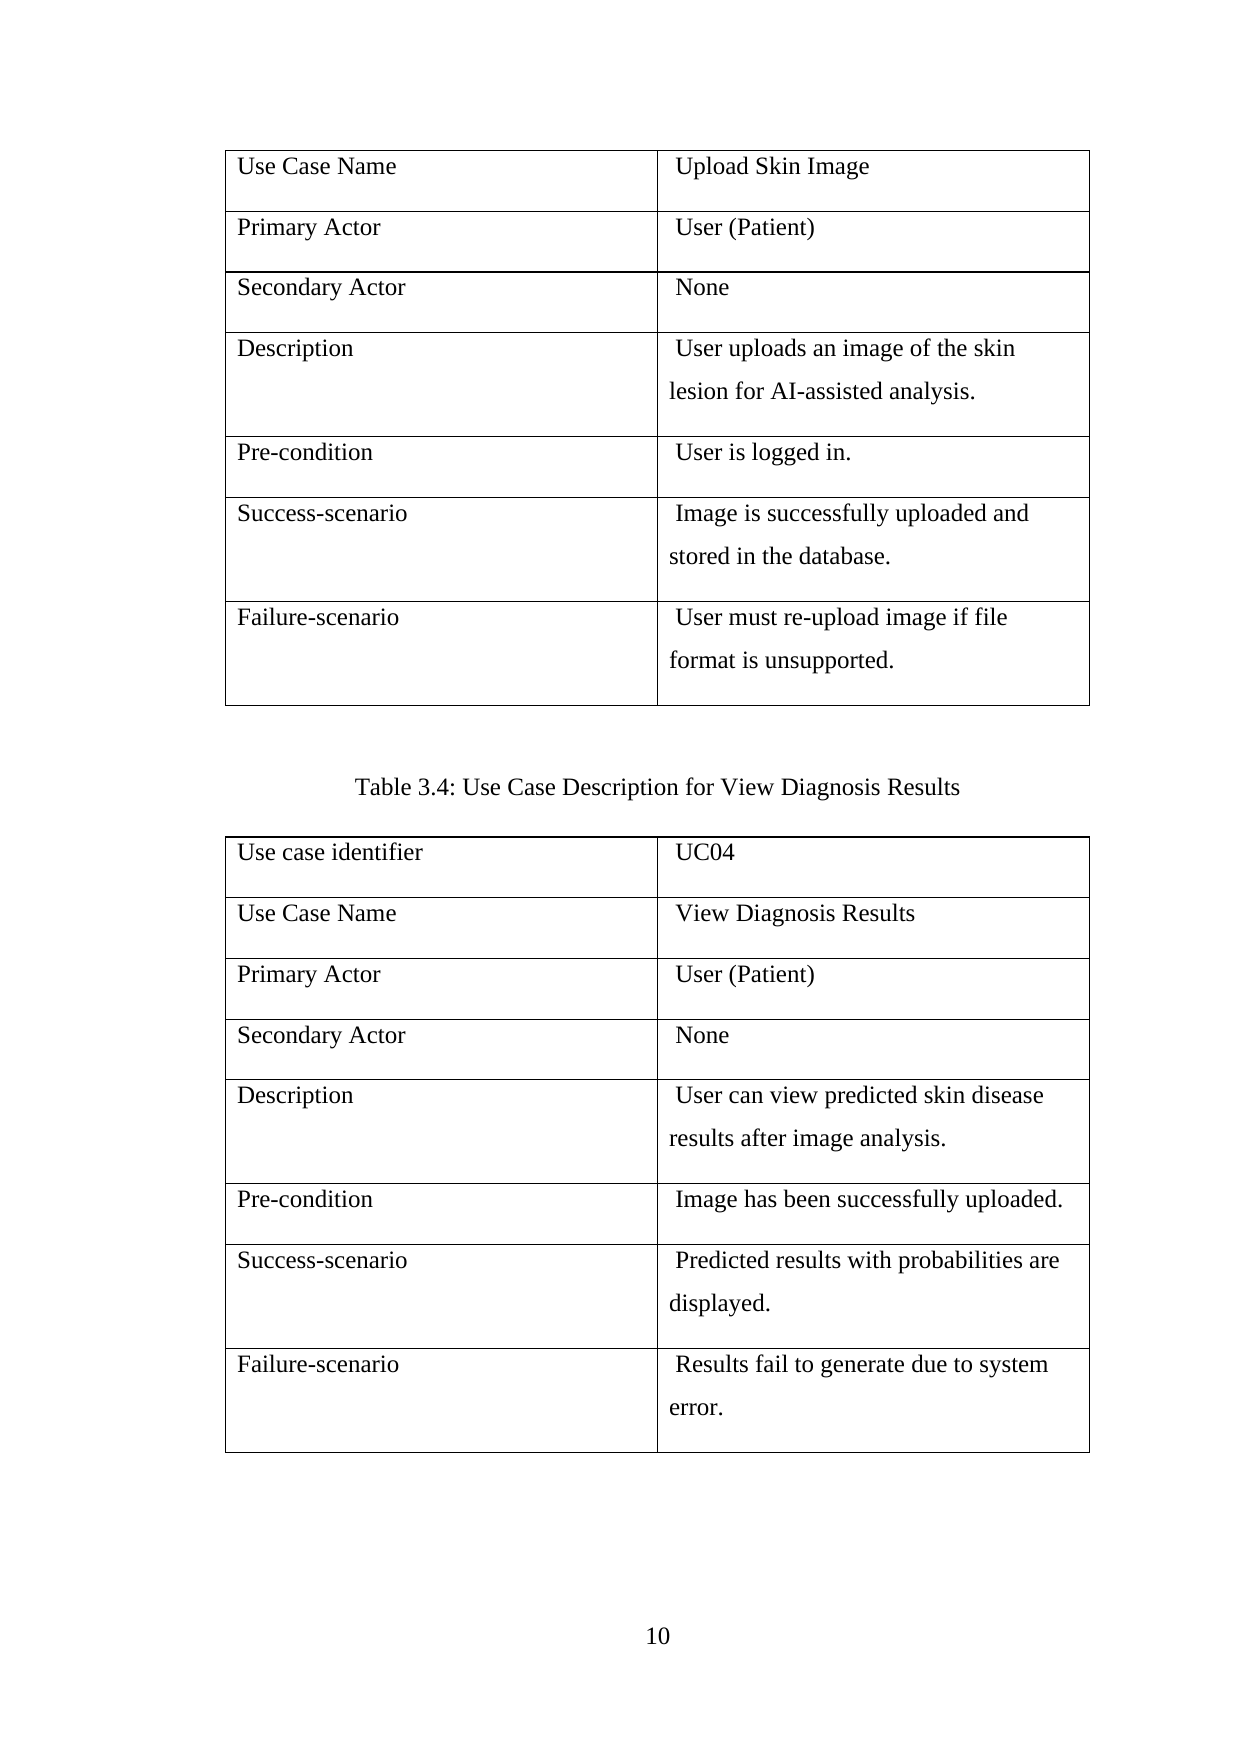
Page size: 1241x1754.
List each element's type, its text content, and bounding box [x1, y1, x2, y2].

table_cell Failure-scenario [226, 1349, 657, 1452]
table_cell None [658, 1020, 1089, 1079]
table_header UC04 [658, 838, 1089, 897]
table_cell User (Patient) [658, 959, 1089, 1019]
table_cell Use Case Name [226, 151, 657, 211]
table_cell Description [226, 1080, 657, 1183]
table_cell Failure-scenario [226, 602, 657, 704]
table_cell Secondary Actor [226, 1020, 657, 1079]
table_cell User must re-upload image if file format is unsupported. [658, 602, 1089, 704]
table_cell User (Patient) [658, 212, 1089, 271]
text Table 3.4: Use Case Description for View Diagnosis Results [225, 772, 1090, 801]
table_cell Primary Actor [226, 212, 657, 271]
table_cell User is logged in. [658, 437, 1089, 497]
table_cell Use Case Name [226, 898, 657, 958]
table_cell Results fail to generate due to system error. [658, 1349, 1089, 1452]
table_cell Upload Skin Image [658, 151, 1089, 211]
table_cell Success-scenario [226, 498, 657, 601]
table_cell Primary Actor [226, 959, 657, 1019]
table_cell User uploads an image of the skin lesion for AI-assisted analysis. [658, 333, 1089, 436]
table_cell Success-scenario [226, 1245, 657, 1348]
table_cell View Diagnosis Results [658, 898, 1089, 958]
table_cell Pre-condition [226, 1184, 657, 1244]
table_cell Secondary Actor [226, 273, 657, 332]
table_cell Image is successfully uploaded and stored in the database. [658, 498, 1089, 601]
table_cell Image has been successfully uploaded. [658, 1184, 1089, 1244]
table_cell Description [226, 333, 657, 436]
table_header Use case identifier [226, 838, 657, 897]
table_cell None [658, 273, 1089, 332]
table_cell Pre-condition [226, 437, 657, 497]
table_cell User can view predicted skin disease results after image analysis. [658, 1080, 1089, 1183]
table_cell Predicted results with probabilities are displayed. [658, 1245, 1089, 1348]
